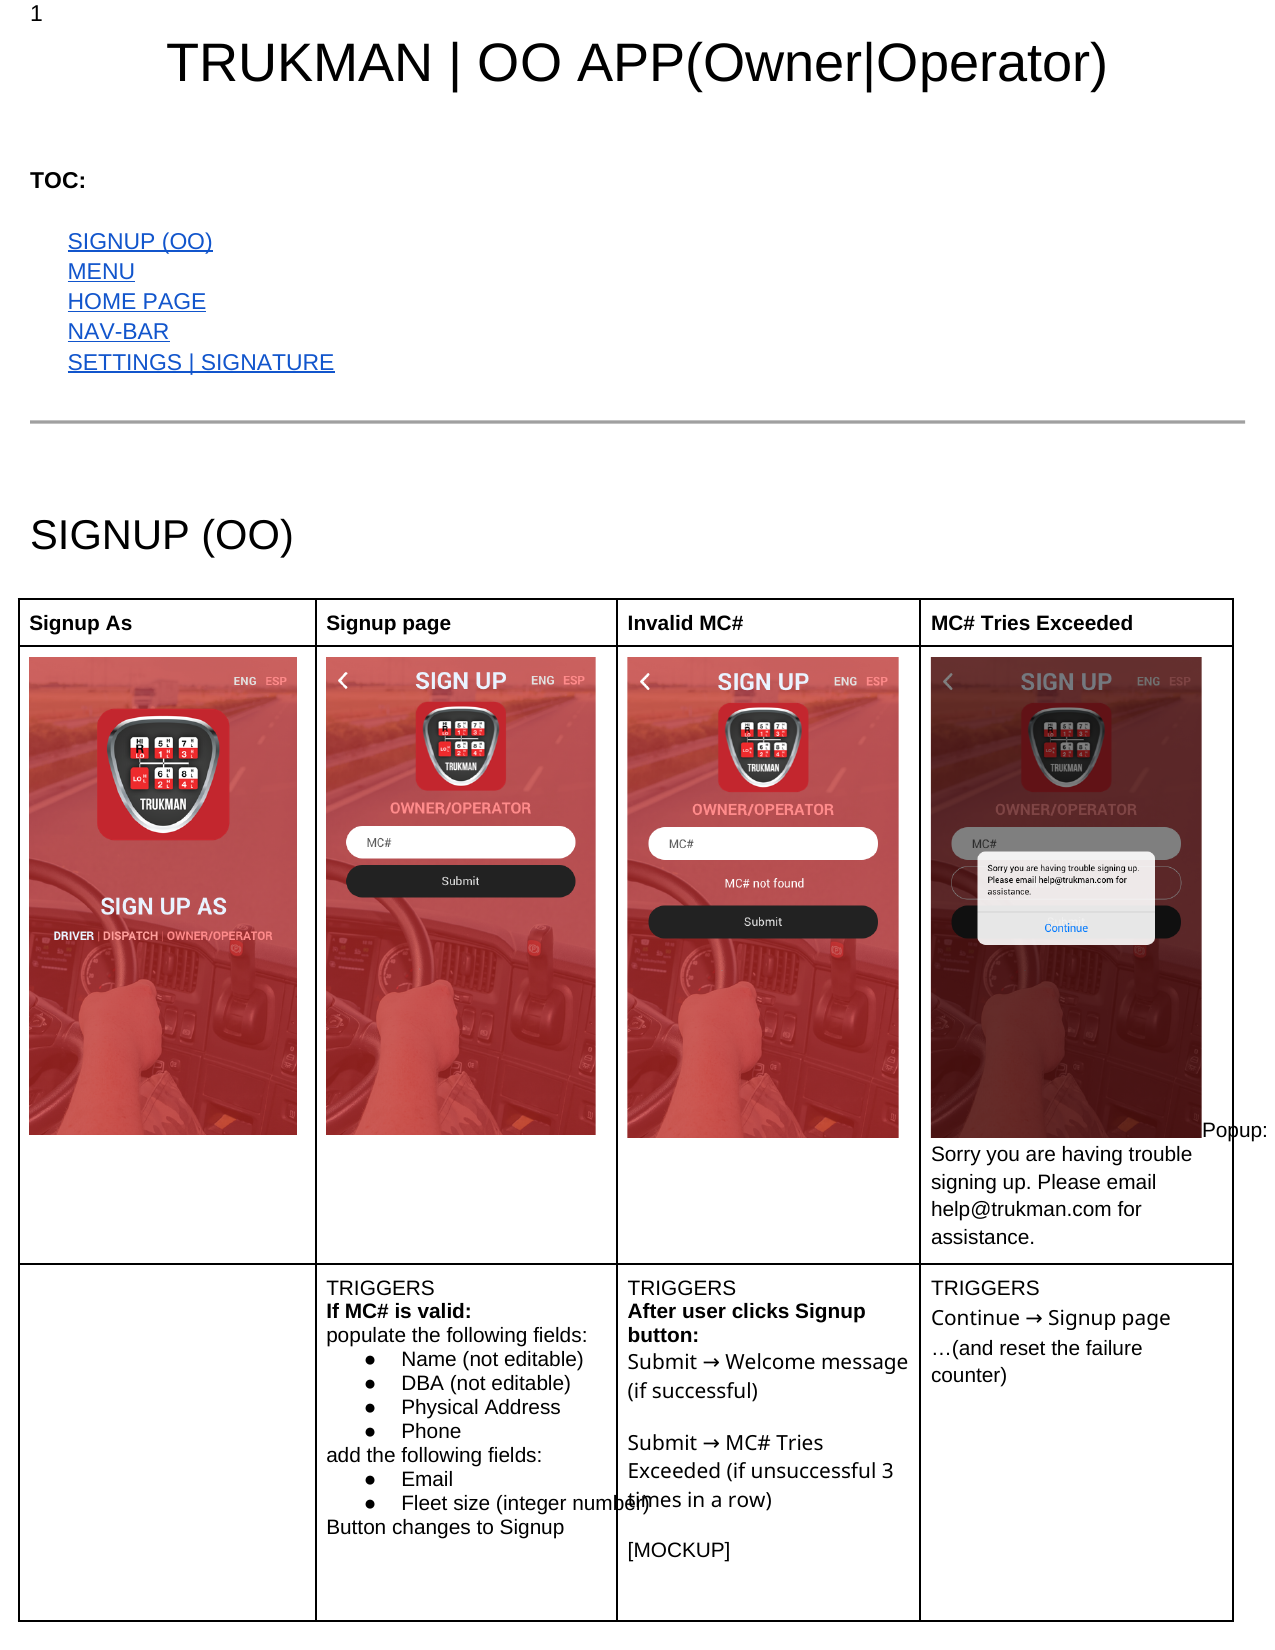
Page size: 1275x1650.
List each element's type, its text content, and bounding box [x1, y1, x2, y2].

text TOC: [30, 167, 1245, 224]
table_header Invalid MC# [618, 600, 919, 645]
table_header Signup As [20, 600, 315, 645]
table_header Signup page [317, 600, 616, 645]
table_cell [618, 647, 919, 1263]
table_cell Popup: Sorry you are having trouble signing up. Please email help@trukman.com for assistance. [921, 647, 1232, 1263]
title TRUKMAN | OO APP(Owner|Operator) [30, 30, 1245, 92]
subtitle SIGNUP (OO) [30, 510, 1245, 558]
picture [627, 657, 899, 1138]
table_cell [20, 647, 315, 1263]
table_cell TRIGGERS If MC# is valid: populate the following fields: Name (not editable) DBA (not editable) Physical Address Phone add the following fields: Email Fleet size (integer number) Button changes to Signup [317, 1265, 616, 1620]
table_cell TRIGGERS Continue → Signup page …(and reset the failure counter) [921, 1265, 1232, 1620]
table_cell TRIGGERS After user clicks Signup button: Submit → Welcome message (if successful) Submit → MC# Tries Exceeded (if unsuccessful 3 times in a row) [MOCKUP] [618, 1265, 919, 1620]
table_cell [317, 647, 616, 1263]
picture [326, 657, 596, 1135]
picture [29, 657, 297, 1135]
table_cell [20, 1265, 315, 1620]
table_header MC# Tries Exceeded [921, 600, 1232, 645]
picture [930, 657, 1202, 1138]
